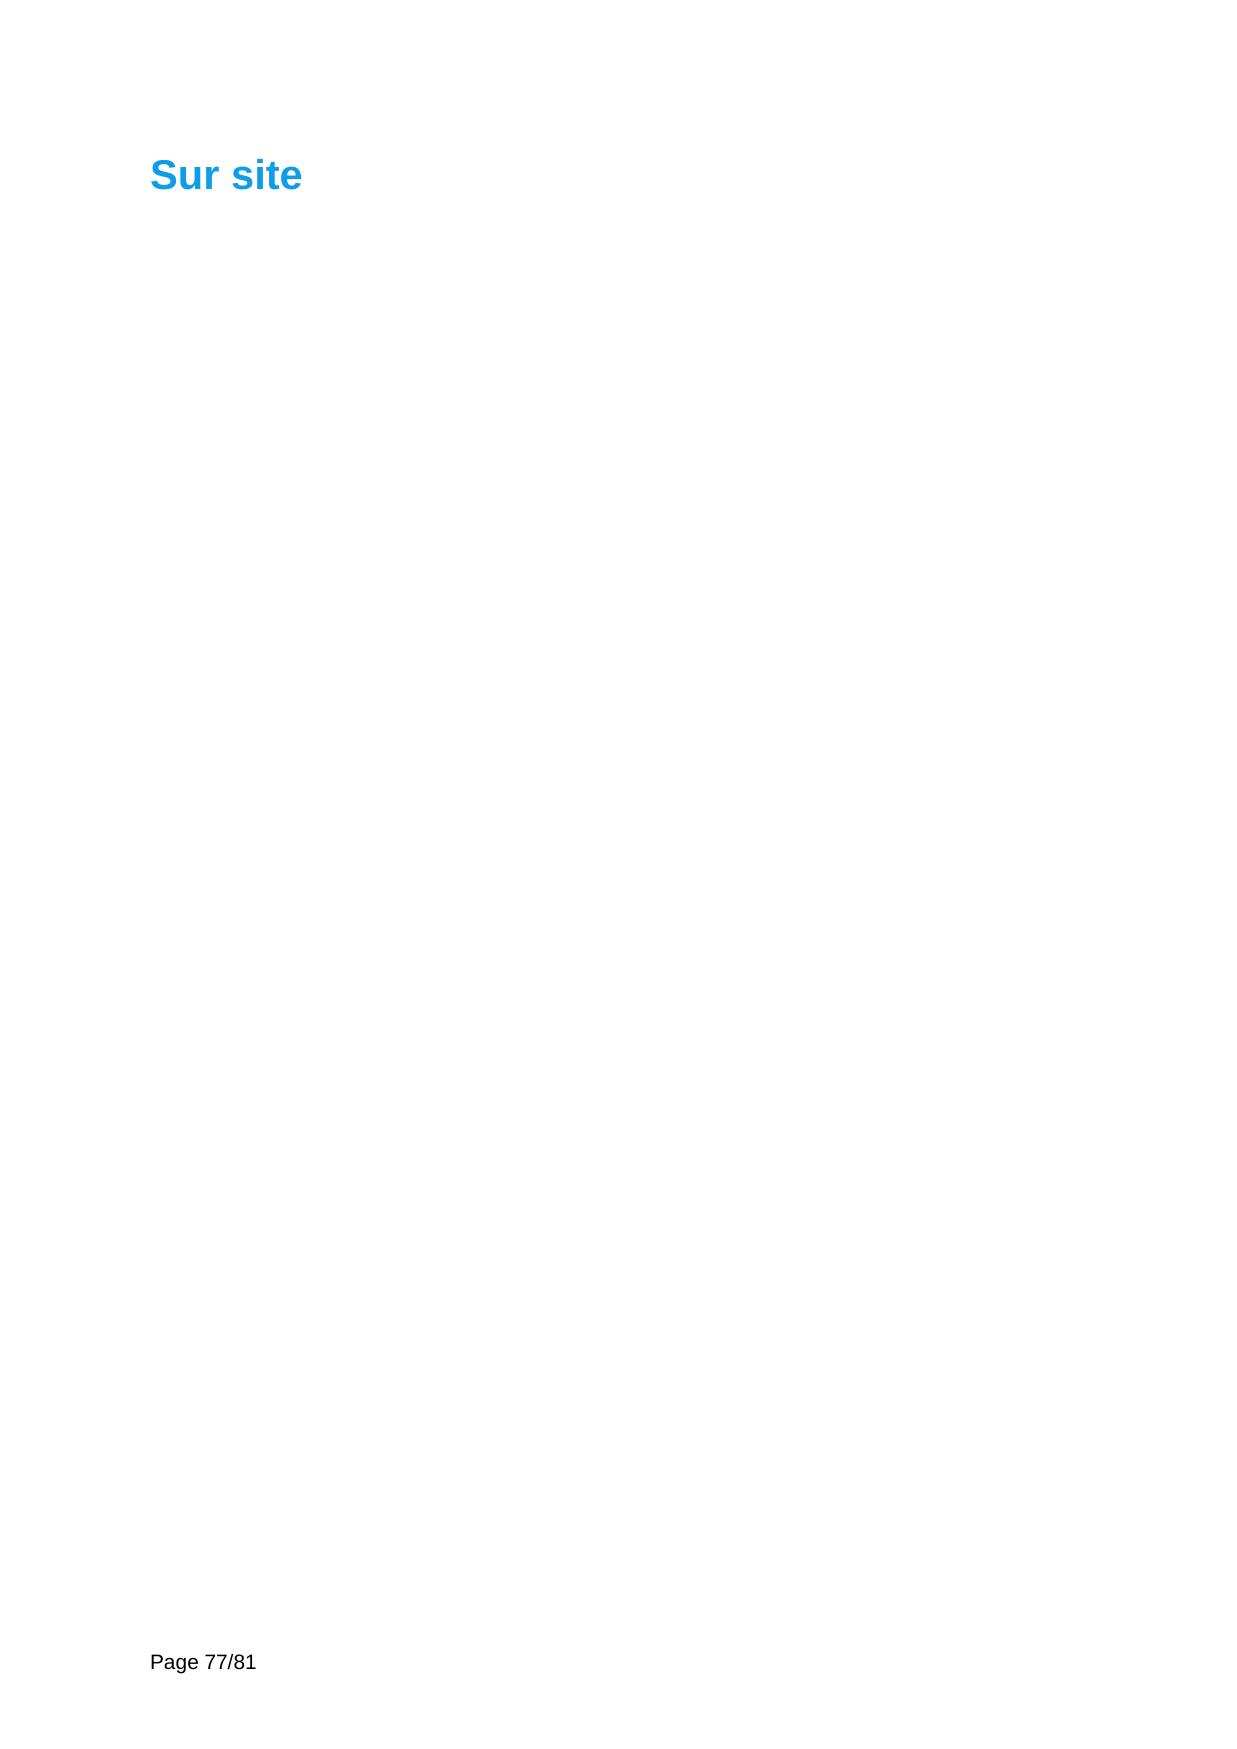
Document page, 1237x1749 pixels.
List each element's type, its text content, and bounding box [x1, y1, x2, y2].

text Sur site [150, 150, 1086, 198]
